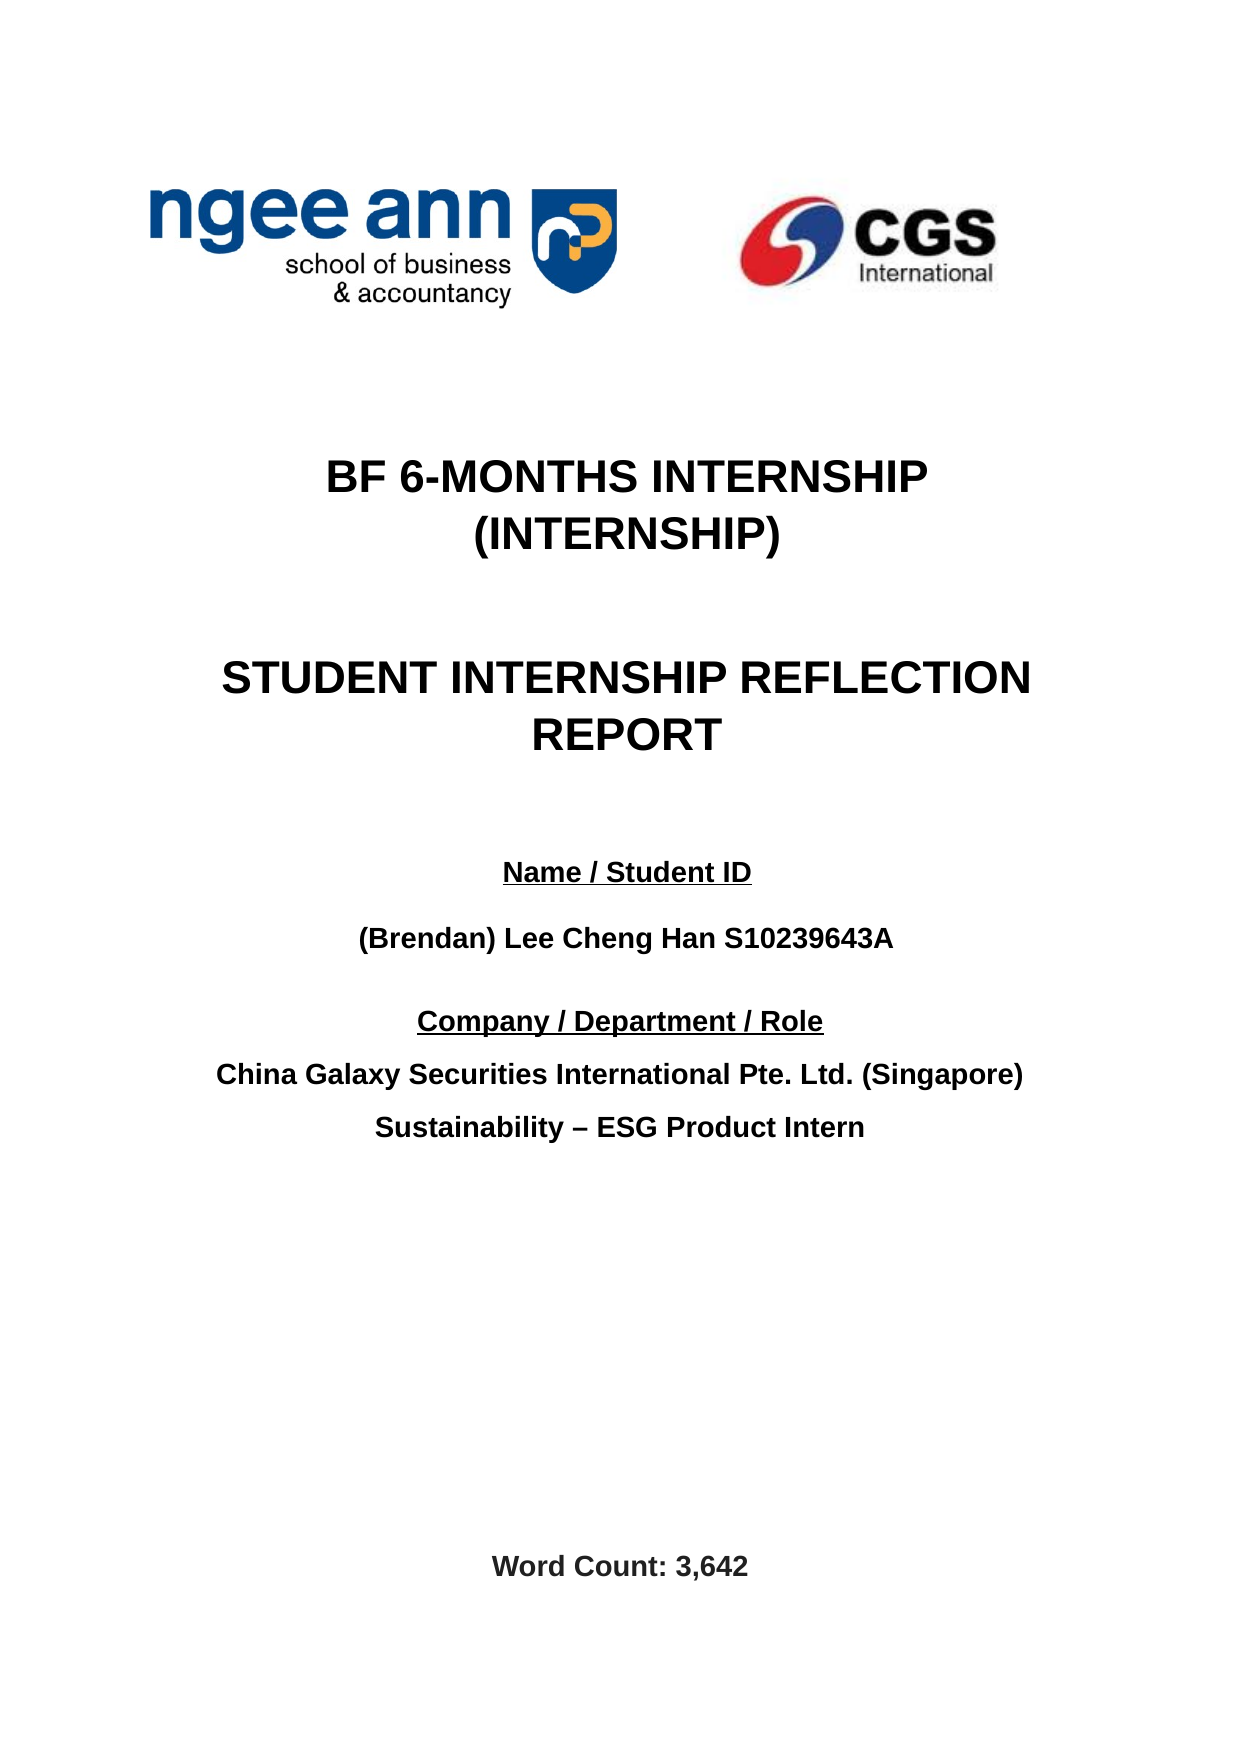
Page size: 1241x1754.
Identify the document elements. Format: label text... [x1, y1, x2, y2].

picture [150, 189, 618, 309]
picture [648, 104, 1091, 383]
text STUDENT INTERNSHIP REFLECTION REPORT [164, 650, 1089, 760]
text China Galaxy Securities International Pte. Ltd. (Singapore) [150, 1057, 1090, 1090]
text Sustainability – ESG Product Intern [150, 1109, 1090, 1143]
subtitle (Brendan) Lee Cheng Han S10239643A [163, 921, 1090, 954]
text Company / Department / Role [150, 1004, 1090, 1037]
text BF 6-MONTHS INTERNSHIP (INTERNSHIP) [164, 449, 1090, 559]
text Name / Student ID [164, 854, 1090, 888]
text Word Count: 3,642 [150, 1549, 1090, 1583]
